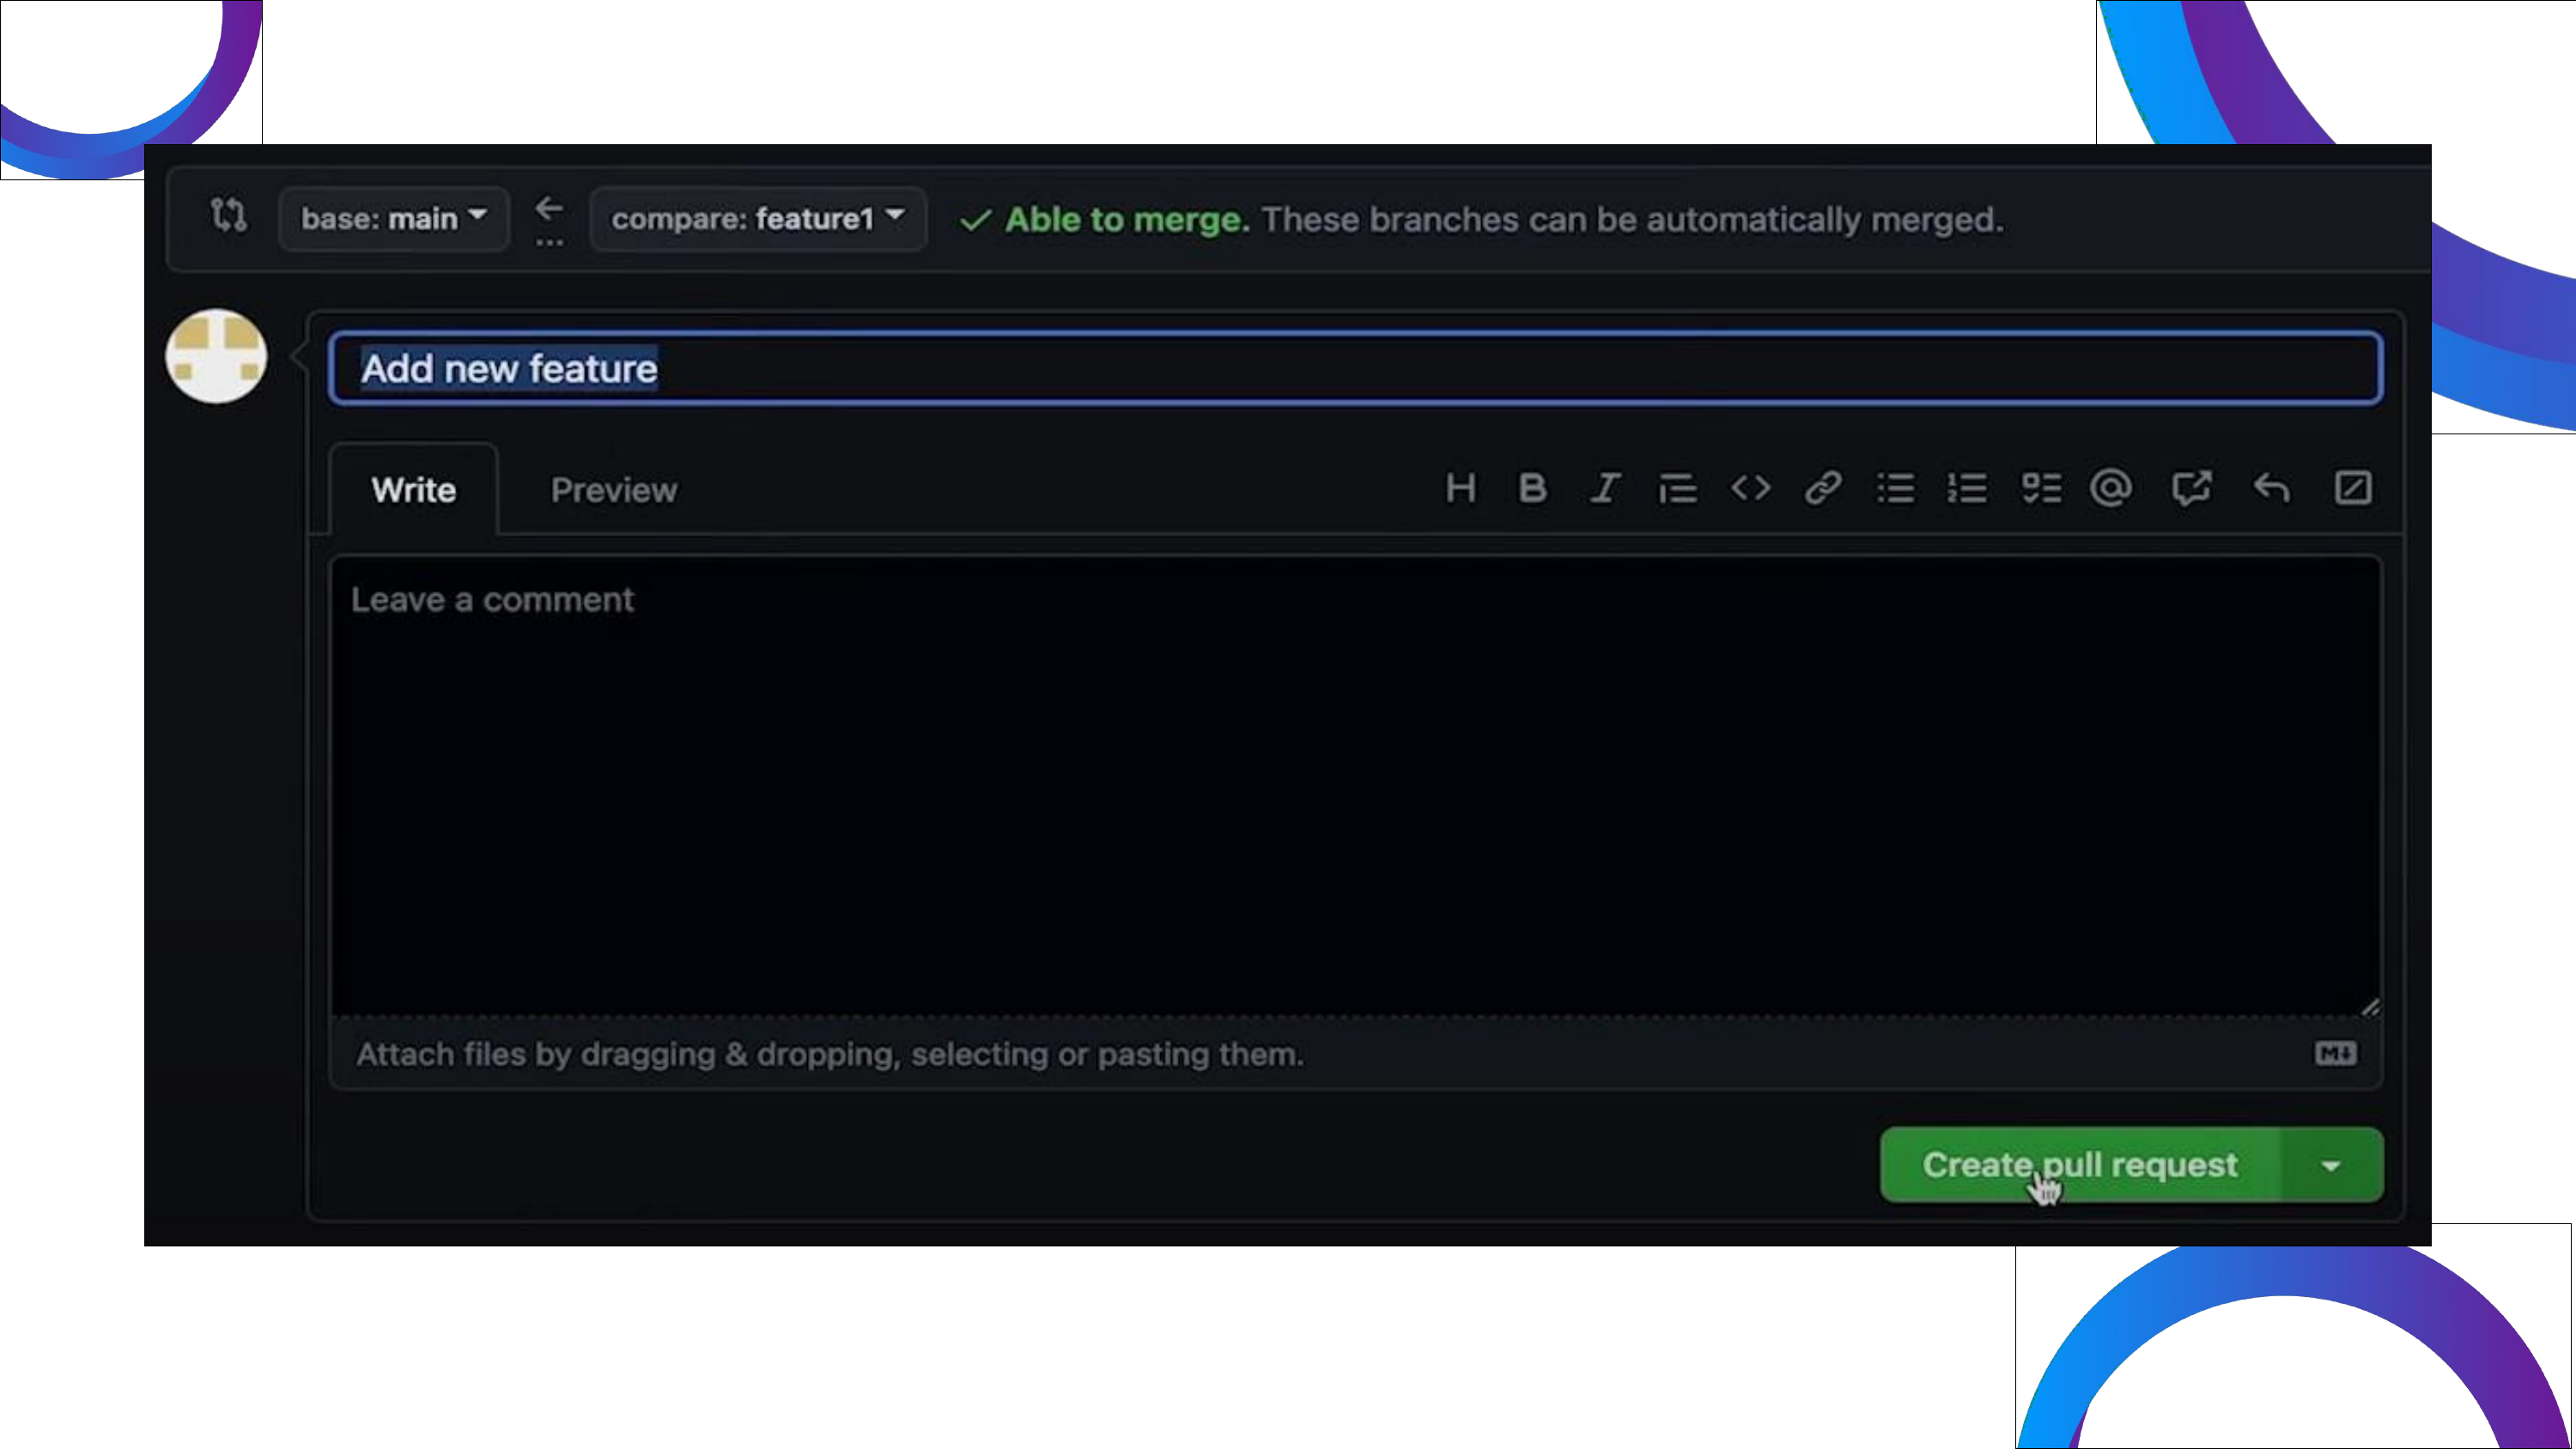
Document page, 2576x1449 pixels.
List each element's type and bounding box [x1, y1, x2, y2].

picture [1, 1, 262, 179]
picture [2097, 1, 2576, 433]
picture [2016, 1224, 2571, 1448]
picture [145, 145, 2431, 1246]
